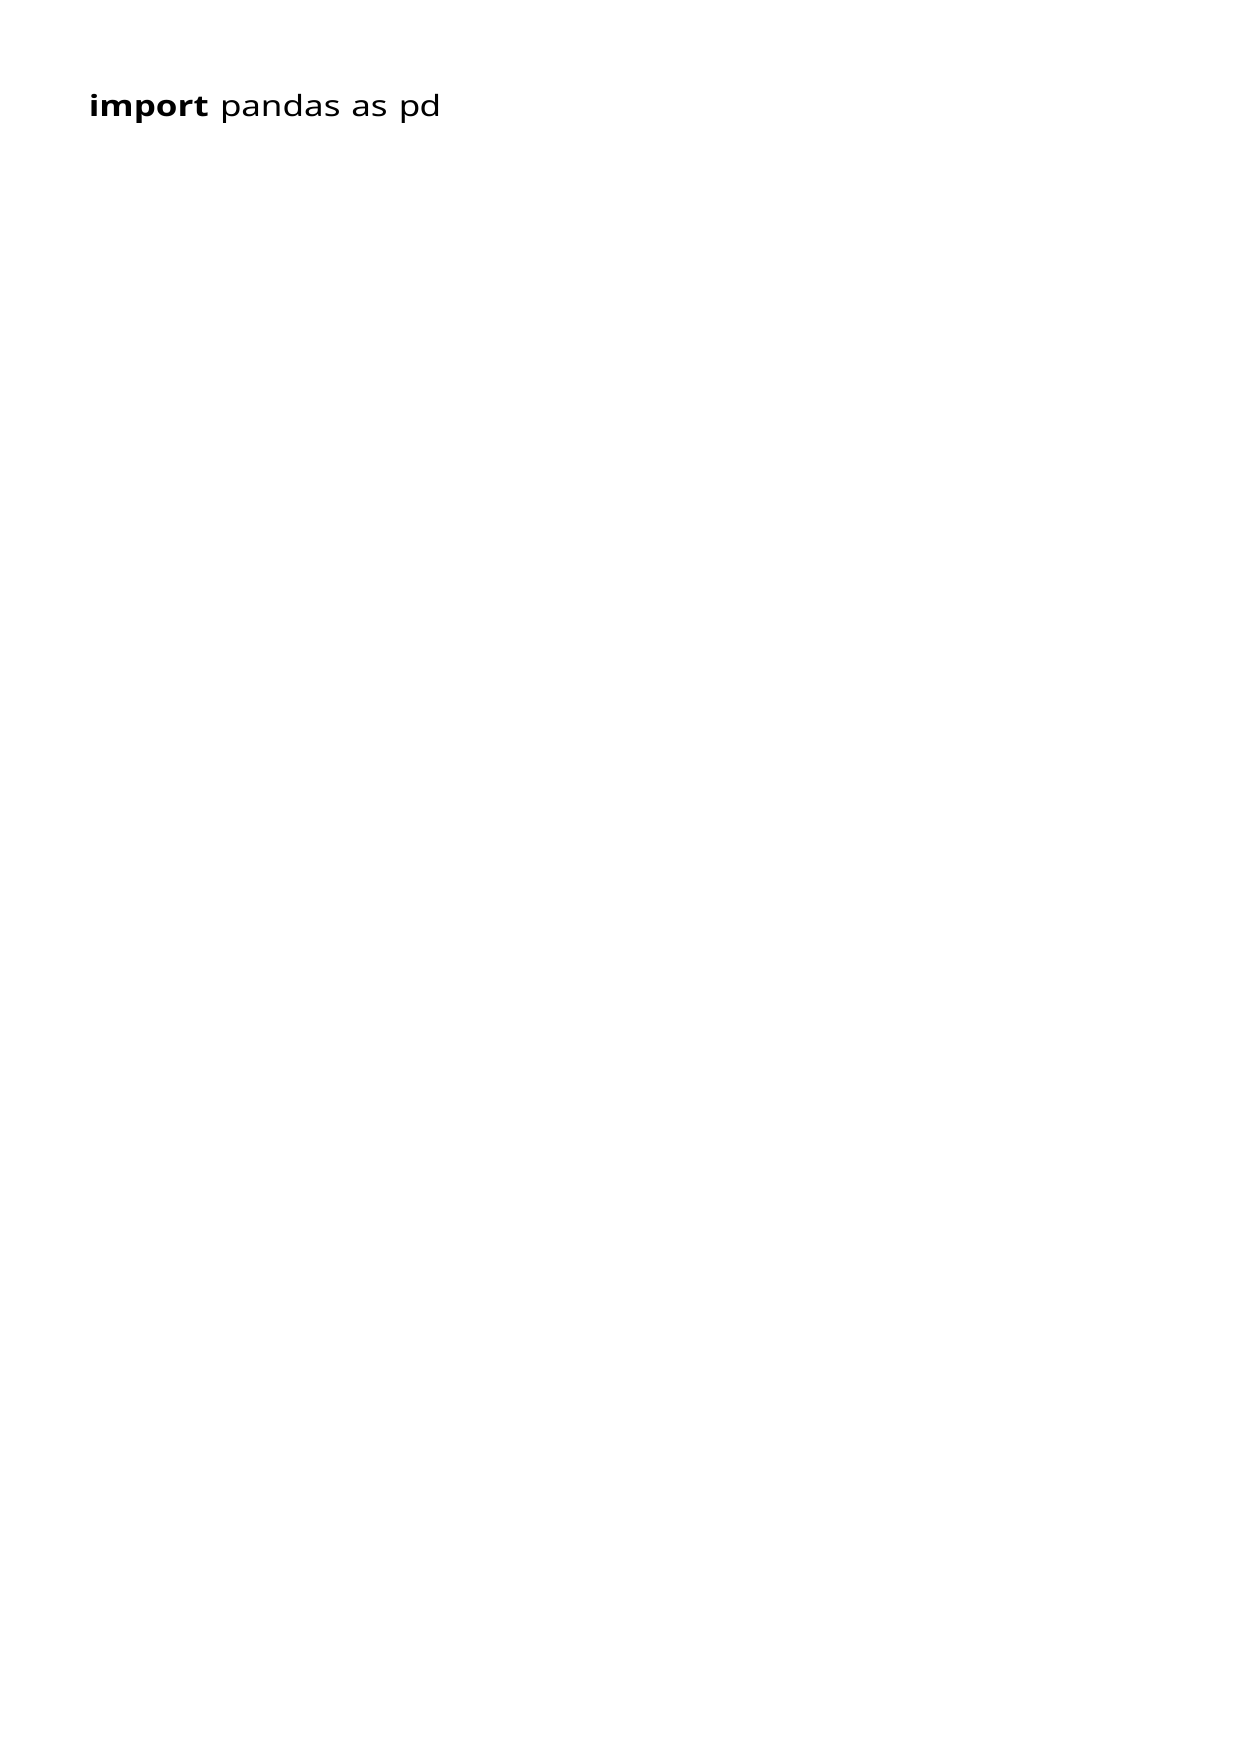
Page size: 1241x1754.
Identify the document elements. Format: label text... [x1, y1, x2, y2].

text import pandas as pd [89, 85, 1226, 125]
